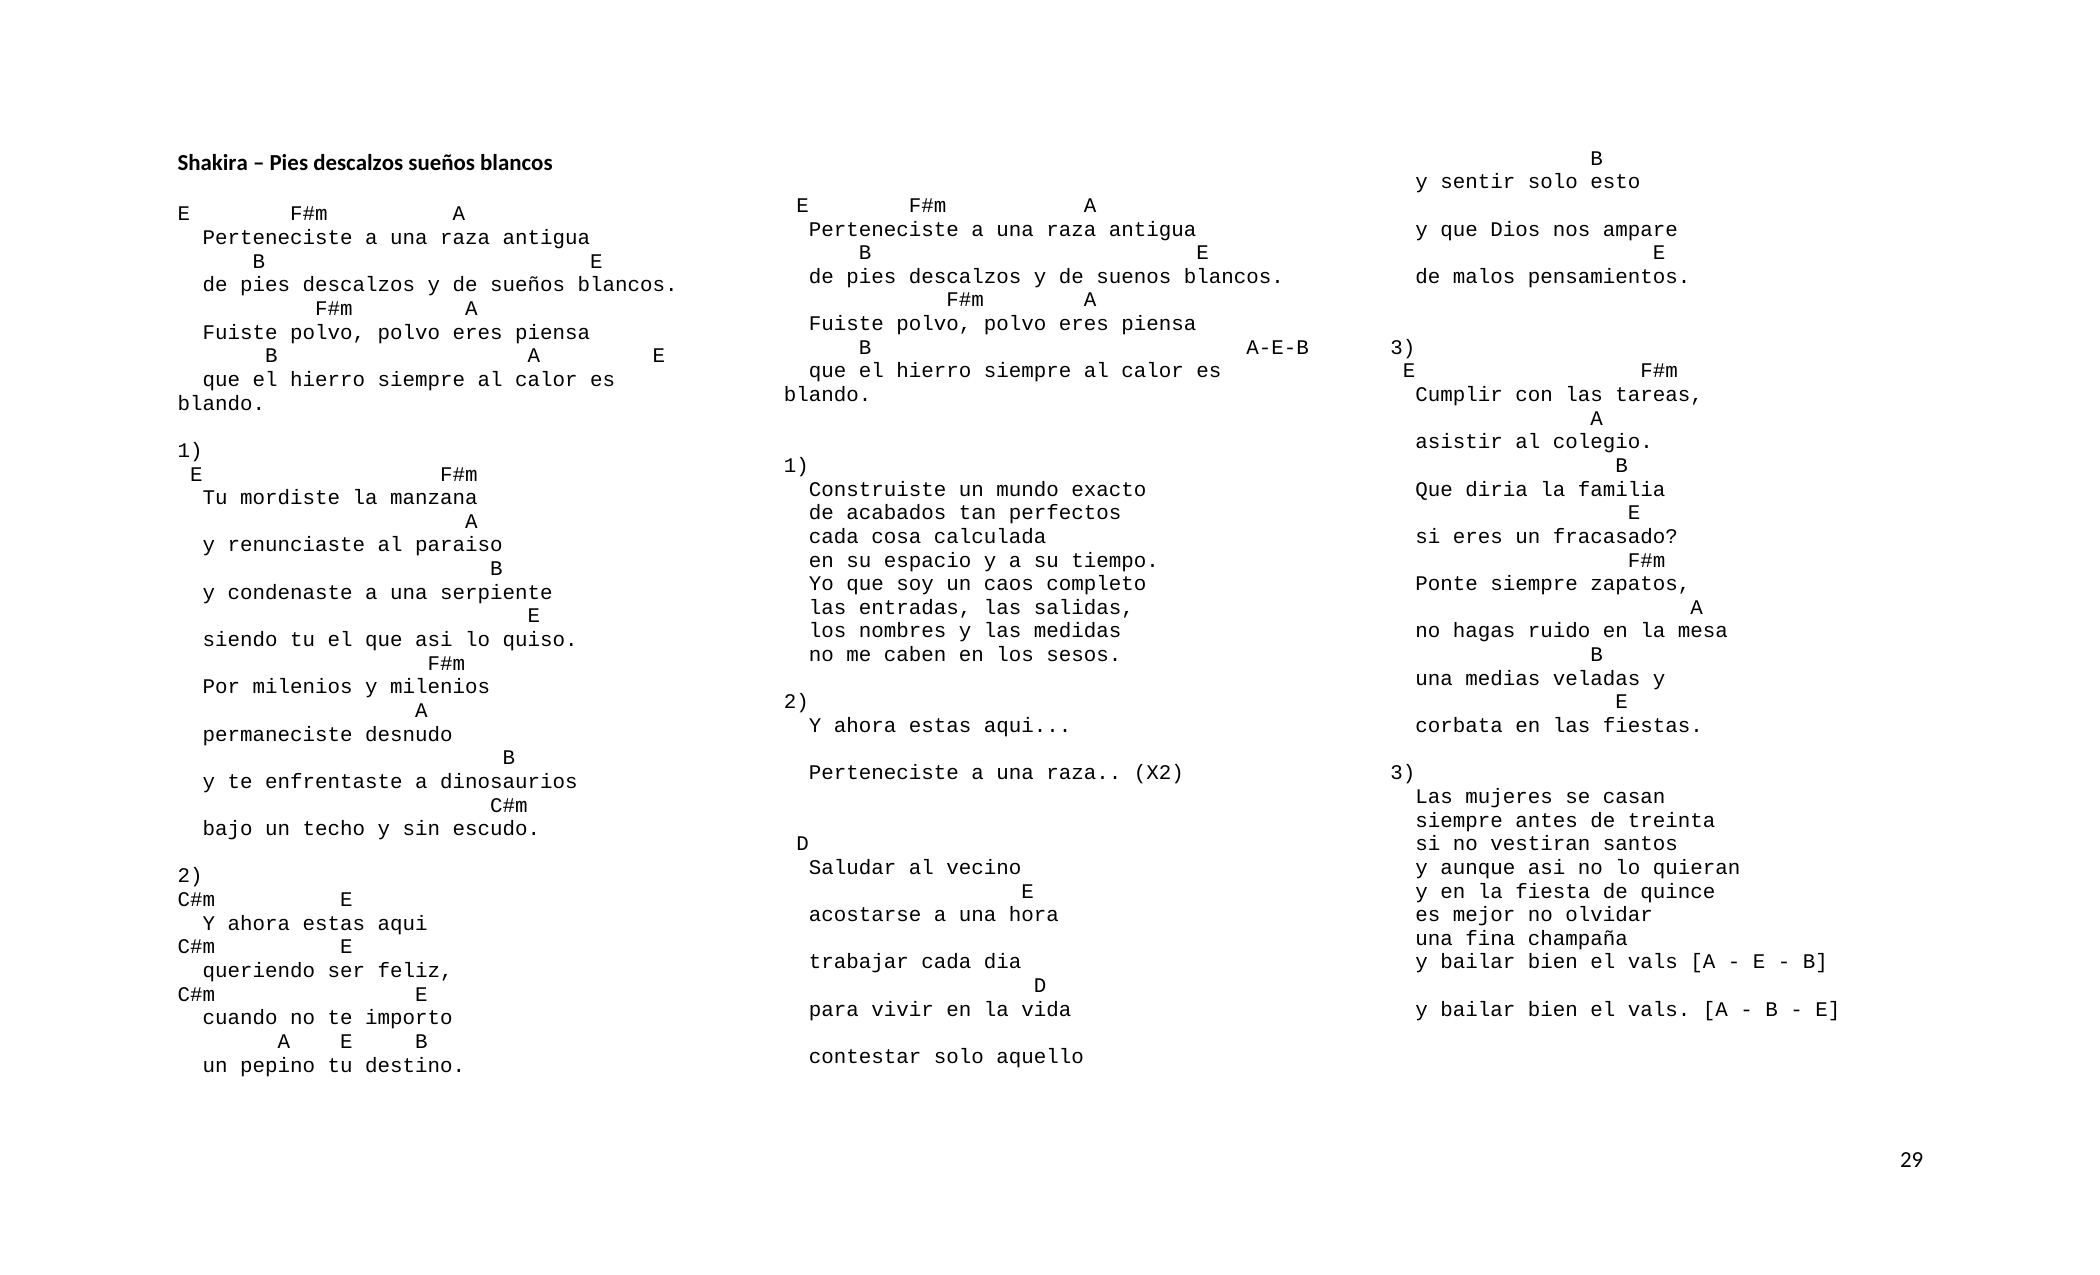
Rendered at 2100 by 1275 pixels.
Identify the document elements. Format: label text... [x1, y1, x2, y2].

text de malos pensamientos. [1390, 266, 1923, 289]
text Tu mordiste la manzana [177, 487, 710, 511]
text B [1390, 455, 1923, 479]
text E [1390, 242, 1923, 266]
text A [1390, 597, 1923, 621]
text E F#m [1390, 360, 1923, 384]
text E F#m A [177, 203, 710, 227]
text cada cosa calculada [784, 526, 1316, 549]
text F#m A [177, 298, 710, 322]
text 1) [177, 440, 710, 463]
text E F#m A [784, 195, 1316, 218]
text no hagas ruido en la mesa [1390, 621, 1923, 644]
text B A E [177, 345, 710, 369]
text los nombres y las medidas [784, 621, 1316, 644]
text Perteneciste a una raza antigua [784, 218, 1316, 242]
text Cumplir con las tareas, [1390, 384, 1923, 408]
text B A-E-B [784, 337, 1316, 360]
text D [784, 975, 1316, 999]
text bajo un techo y sin escudo. [177, 818, 710, 842]
text que el hierro siempre al calor es blando. [784, 360, 1316, 408]
text Shakira – Pies descalzos sueños blancos [177, 148, 710, 176]
text de pies descalzos y de sueños blancos. [177, 274, 710, 298]
text B E [784, 242, 1316, 266]
text es mejor no olvidar [1390, 904, 1923, 928]
text Construiste un mundo exacto [784, 479, 1316, 502]
text Perteneciste a una raza.. (X2) [784, 762, 1316, 786]
text y en la fiesta de quince [1390, 881, 1923, 904]
text y renunciaste al paraiso [177, 534, 710, 558]
text A [177, 700, 710, 724]
text una fina champaña [1390, 928, 1923, 952]
text 3) [1390, 762, 1923, 786]
text en su espacio y a su tiempo. [784, 549, 1316, 573]
text E [177, 605, 710, 629]
text si eres un fracasado? [1390, 526, 1923, 549]
text 1) [784, 455, 1316, 479]
text y bailar bien el vals [A - E - B] [1390, 952, 1923, 975]
text Yo que soy un caos completo [784, 573, 1316, 597]
text B [177, 558, 710, 582]
text y te enfrentaste a dinosaurios [177, 771, 710, 794]
text B E [177, 251, 710, 274]
text queriendo ser feliz, [177, 960, 710, 984]
text para vivir en la vida [784, 999, 1316, 1022]
text A [177, 511, 710, 534]
text Y ahora estas aqui... [784, 715, 1316, 739]
text siendo tu el que asi lo quiso. [177, 629, 710, 653]
text y bailar bien el vals. [A - B - E] [1390, 999, 1923, 1022]
text 2) [177, 866, 710, 889]
text F#m A [784, 289, 1316, 313]
text Ponte siempre zapatos, [1390, 573, 1923, 597]
text un pepino tu destino. [177, 1055, 710, 1078]
text Fuiste polvo, polvo eres piensa [784, 313, 1316, 337]
text 3) [1390, 337, 1923, 360]
text contestar solo aquello [784, 1046, 1316, 1070]
text Y ahora estas aqui [177, 913, 710, 936]
text E F#m [177, 463, 710, 487]
text Que diria la familia [1390, 479, 1923, 502]
text corbata en las fiestas. [1390, 715, 1923, 739]
text Perteneciste a una raza antigua [177, 227, 710, 251]
text y que Dios nos ampare [1390, 218, 1923, 242]
text acostarse a una hora [784, 904, 1316, 928]
text C#m E [177, 889, 710, 913]
text B [1390, 644, 1923, 668]
text y sentir solo esto [1390, 171, 1923, 195]
text asistir al colegio. [1390, 431, 1923, 455]
text C#m E [177, 984, 710, 1007]
text y condenaste a una serpiente [177, 582, 710, 605]
text cuando no te importo [177, 1007, 710, 1031]
text Por milenios y milenios [177, 676, 710, 700]
text B [1390, 148, 1923, 171]
text permaneciste desnudo [177, 724, 710, 747]
text trabajar cada dia [784, 952, 1316, 975]
text C#m [177, 794, 710, 818]
text F#m [1390, 549, 1923, 573]
text E [784, 881, 1316, 904]
text Fuiste polvo, polvo eres piensa [177, 322, 710, 345]
text que el hierro siempre al calor es blando. [177, 369, 710, 416]
text las entradas, las salidas, [784, 597, 1316, 621]
text 2) [784, 691, 1316, 715]
text si no vestiran santos [1390, 833, 1923, 857]
text A [1390, 408, 1923, 431]
text una medias veladas y [1390, 668, 1923, 691]
text C#m E [177, 936, 710, 960]
text Saludar al vecino [784, 857, 1316, 881]
text y aunque asi no lo quieran [1390, 857, 1923, 881]
text E [1390, 502, 1923, 526]
text Las mujeres se casan [1390, 786, 1923, 810]
text no me caben en los sesos. [784, 644, 1316, 668]
text F#m [177, 653, 710, 676]
text de acabados tan perfectos [784, 502, 1316, 526]
text de pies descalzos y de suenos blancos. [784, 266, 1316, 289]
text A E B [177, 1031, 710, 1055]
text D [784, 833, 1316, 857]
text siempre antes de treinta [1390, 810, 1923, 833]
text E [1390, 691, 1923, 715]
text B [177, 747, 710, 771]
